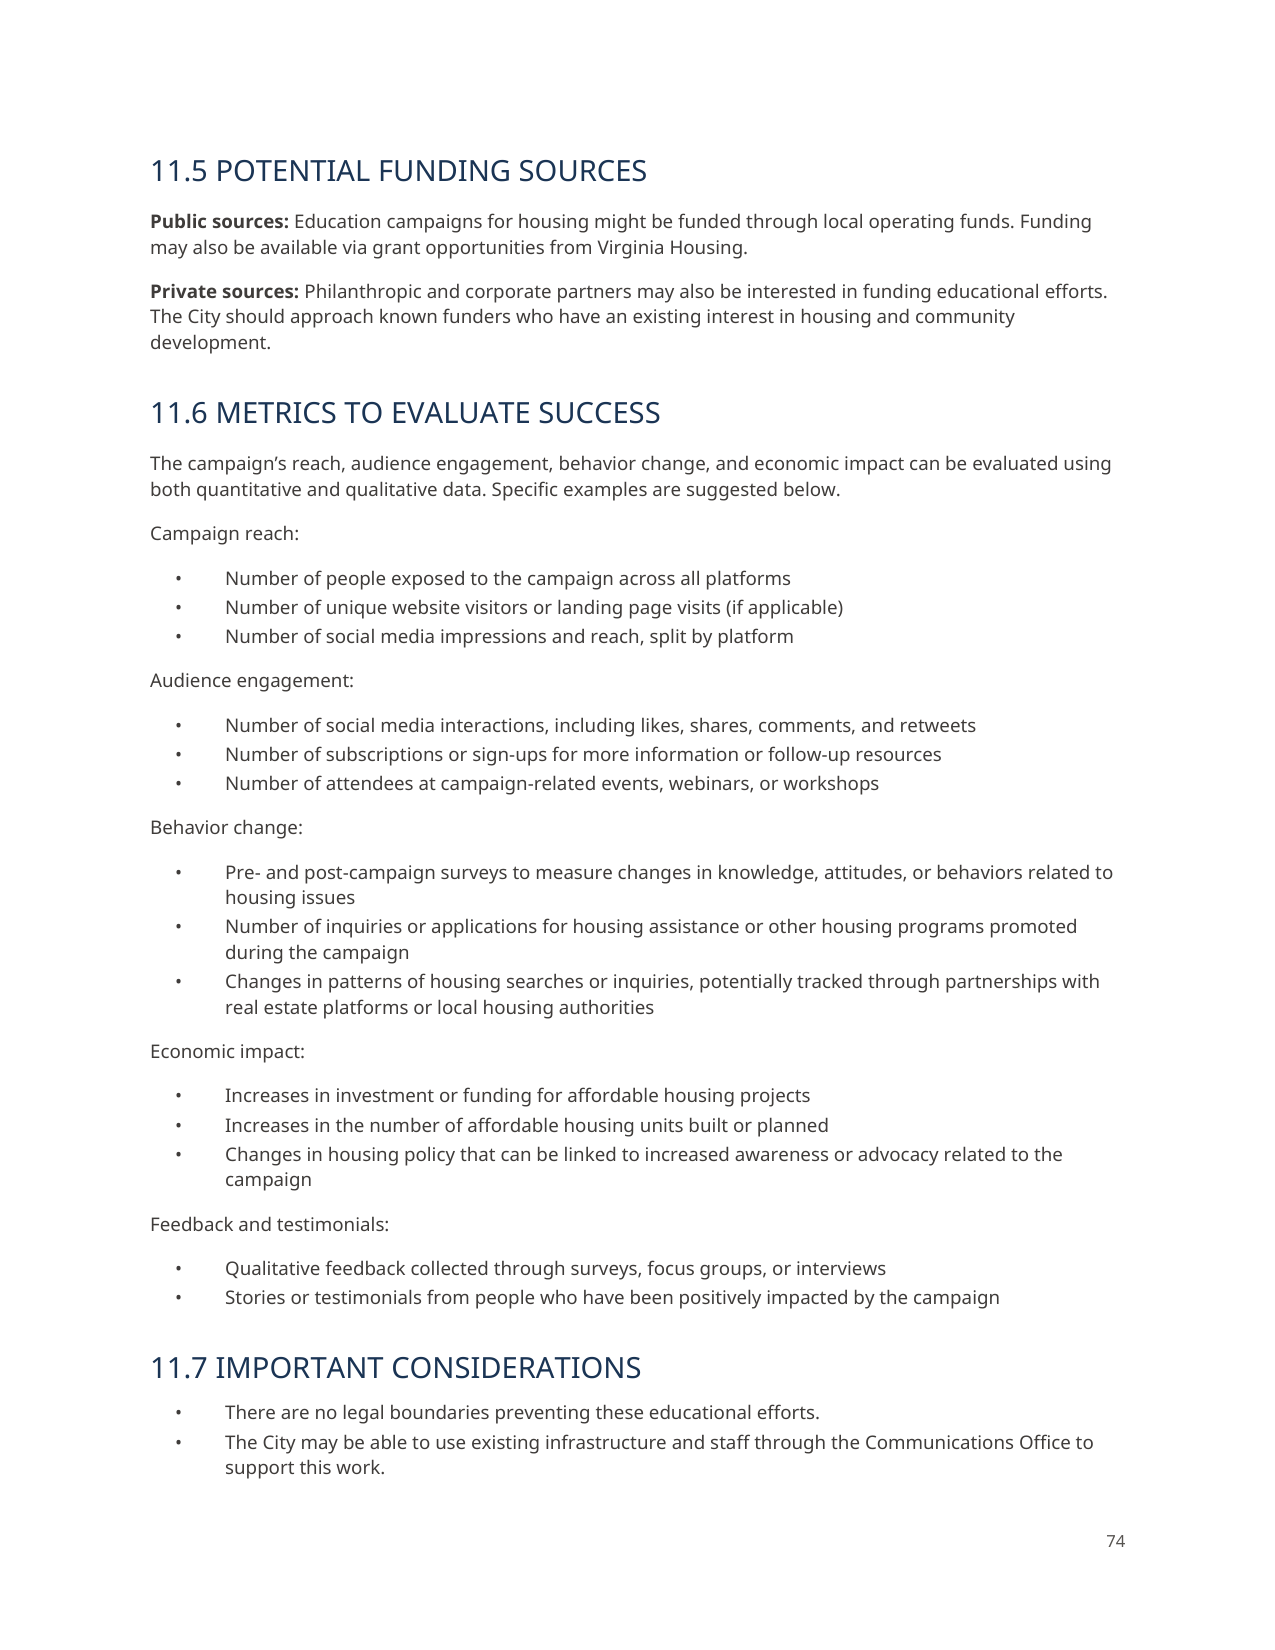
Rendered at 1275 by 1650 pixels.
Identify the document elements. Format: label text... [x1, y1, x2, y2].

text Campaign reach: [150, 521, 1125, 546]
list Increases in investment or funding for affordable housing projects [175, 1083, 1125, 1108]
list Number of people exposed to the campaign across all platforms [175, 565, 1125, 590]
subtitle 11.7 IMPORTANT CONSIDERATIONS [150, 1347, 1125, 1387]
text Feedback and testimonials: [150, 1211, 1125, 1236]
list Increases in the number of affordable housing units built or planned [175, 1112, 1125, 1137]
subtitle 11.6 METRICS TO EVALUATE SUCCESS [150, 392, 1125, 432]
text Private sources: Philanthropic and corporate partners may also be interested in funding educational efforts. The City should approach known funders who have an existing interest in housing and community development. [150, 278, 1125, 355]
subtitle 11.5 POTENTIAL FUNDING SOURCES [150, 150, 1125, 190]
list Changes in patterns of housing searches or inquiries, potentially tracked through partnerships with real estate platforms or local housing authorities [175, 968, 1125, 1019]
list Qualitative feedback collected through surveys, focus groups, or interviews [175, 1255, 1125, 1281]
list There are no legal boundaries preventing these educational efforts. [175, 1400, 1125, 1425]
list Number of attendees at campaign-related events, webinars, or workshops [175, 770, 1125, 796]
text Economic impact: [150, 1038, 1125, 1064]
list Stories or testimonials from people who have been positively impacted by the campaign [175, 1284, 1125, 1310]
text The campaign’s reach, audience engagement, behavior change, and economic impact can be evaluated using both quantitative and qualitative data. Specific examples are suggested below. [150, 451, 1125, 502]
list Number of inquiries or applications for housing assistance or other housing programs promoted during the campaign [175, 914, 1125, 965]
list Changes in housing policy that can be linked to increased awareness or advocacy related to the campaign [175, 1141, 1125, 1192]
text Behavior change: [150, 815, 1125, 840]
list Number of social media interactions, including likes, shares, comments, and retweets [175, 712, 1125, 737]
list Number of social media impressions and reach, split by platform [175, 623, 1125, 649]
text Public sources: Education campaigns for housing might be funded through local operating funds. Funding may also be available via grant opportunities from Virginia Housing. [150, 208, 1125, 259]
list Pre- and post-campaign surveys to measure changes in knowledge, attitudes, or behaviors related to housing issues [175, 859, 1125, 910]
list The City may be able to use existing infrastructure and staff through the Communications Office to support this work. [175, 1429, 1125, 1480]
text Audience engagement: [150, 668, 1125, 693]
list Number of unique website visitors or landing page visits (if applicable) [175, 594, 1125, 619]
list Number of subscriptions or sign-ups for more information or follow-up resources [175, 741, 1125, 767]
